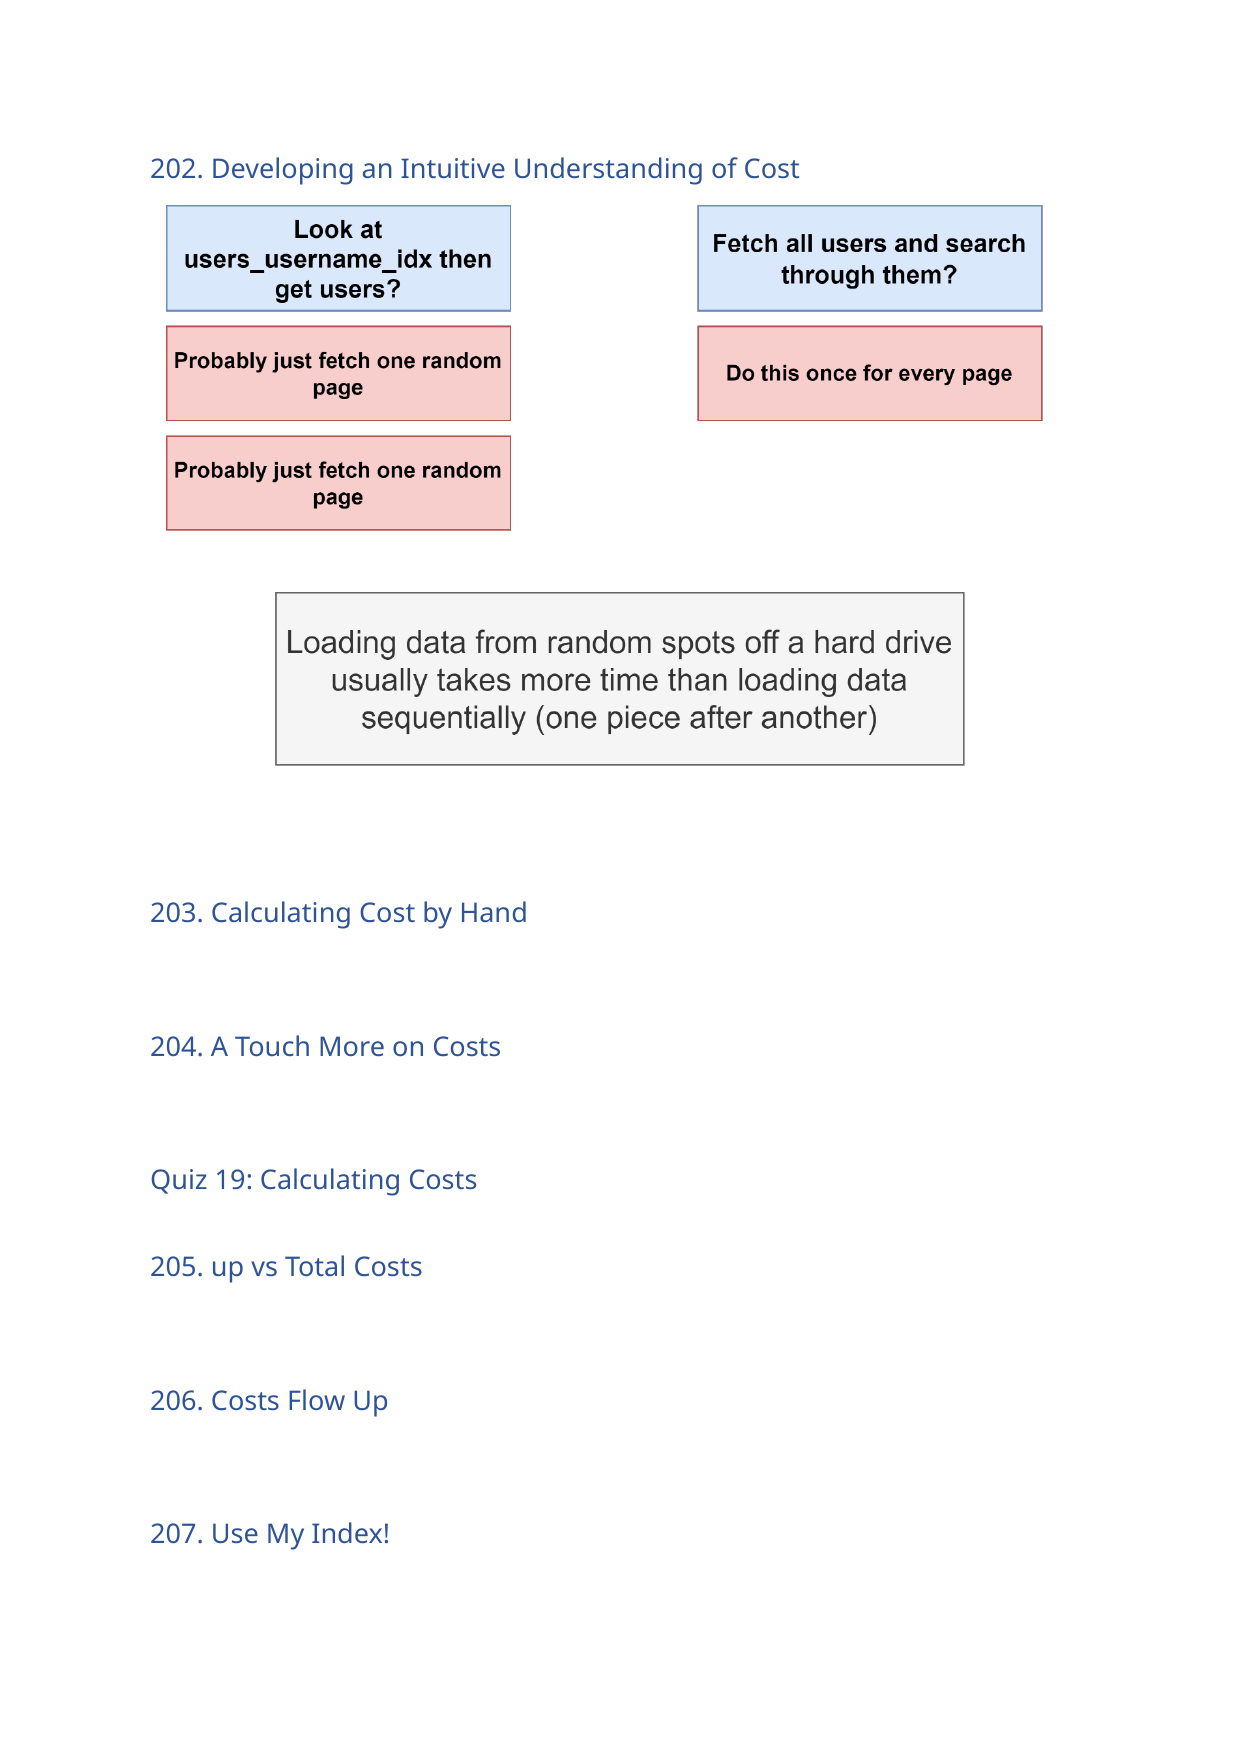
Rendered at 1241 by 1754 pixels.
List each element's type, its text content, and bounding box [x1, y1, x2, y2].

subtitle 204. A Touch More on Costs [150, 1027, 1090, 1064]
subtitle 205. up vs Total Costs [150, 1247, 1090, 1284]
subtitle 203. Calculating Cost by Hand [150, 894, 1090, 931]
subtitle 207. Use My Index! [150, 1514, 1090, 1551]
subtitle 202. Developing an Intuitive Understanding of Cost [150, 150, 1090, 187]
subtitle Quiz 19: Calculating Costs [150, 1161, 1090, 1198]
picture [150, 189, 1058, 781]
subtitle 206. Costs Flow Up [150, 1381, 1090, 1418]
